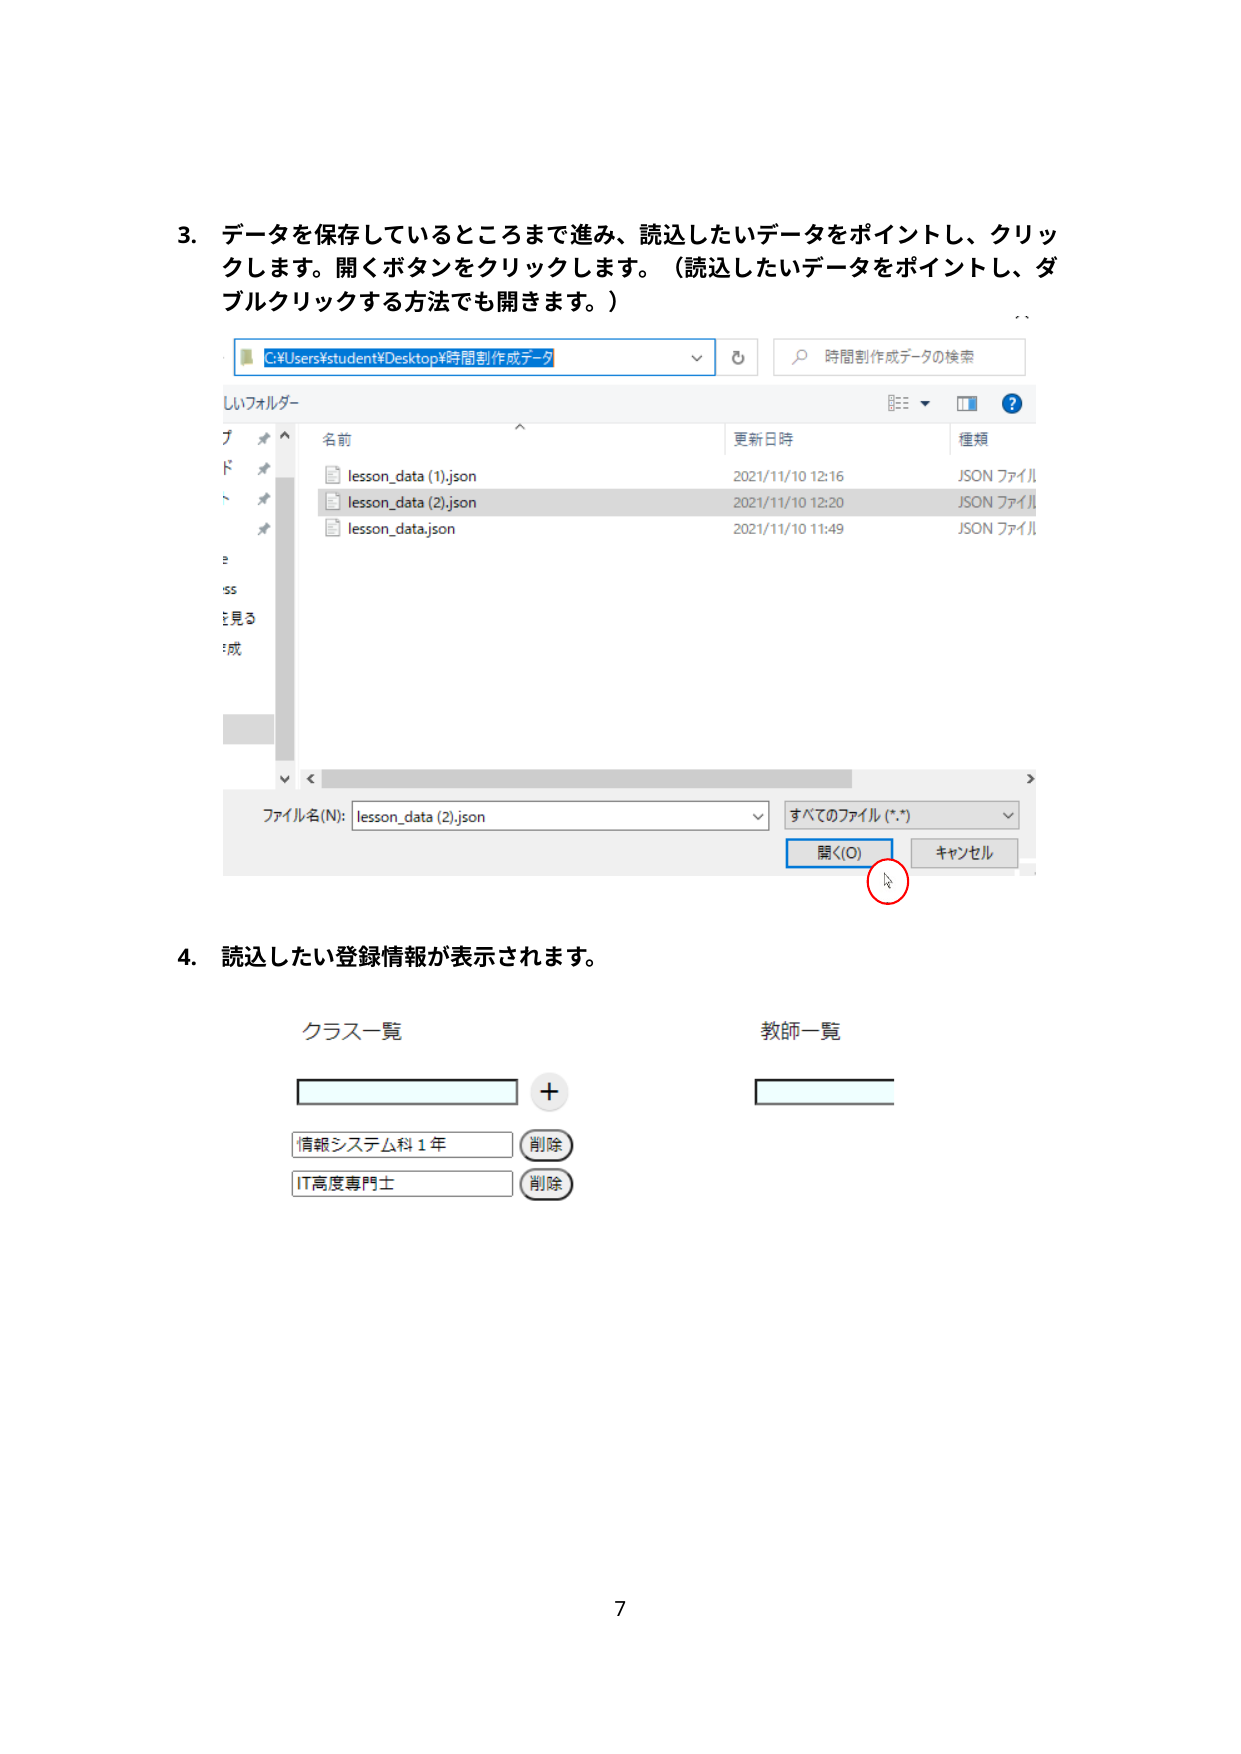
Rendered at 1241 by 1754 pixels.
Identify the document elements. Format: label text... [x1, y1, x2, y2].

list 読込したい登録情報が表示されます。 [177, 939, 1063, 972]
picture [223, 972, 895, 1241]
picture [223, 316, 1036, 876]
picture [869, 861, 907, 902]
list データを保存しているところまで進み、読込したいデータをポイントし、クリックします。開くボタンをクリックします。（読込したいデータをポイントし、ダブルクリックする方法でも開きます。） [177, 217, 1063, 317]
